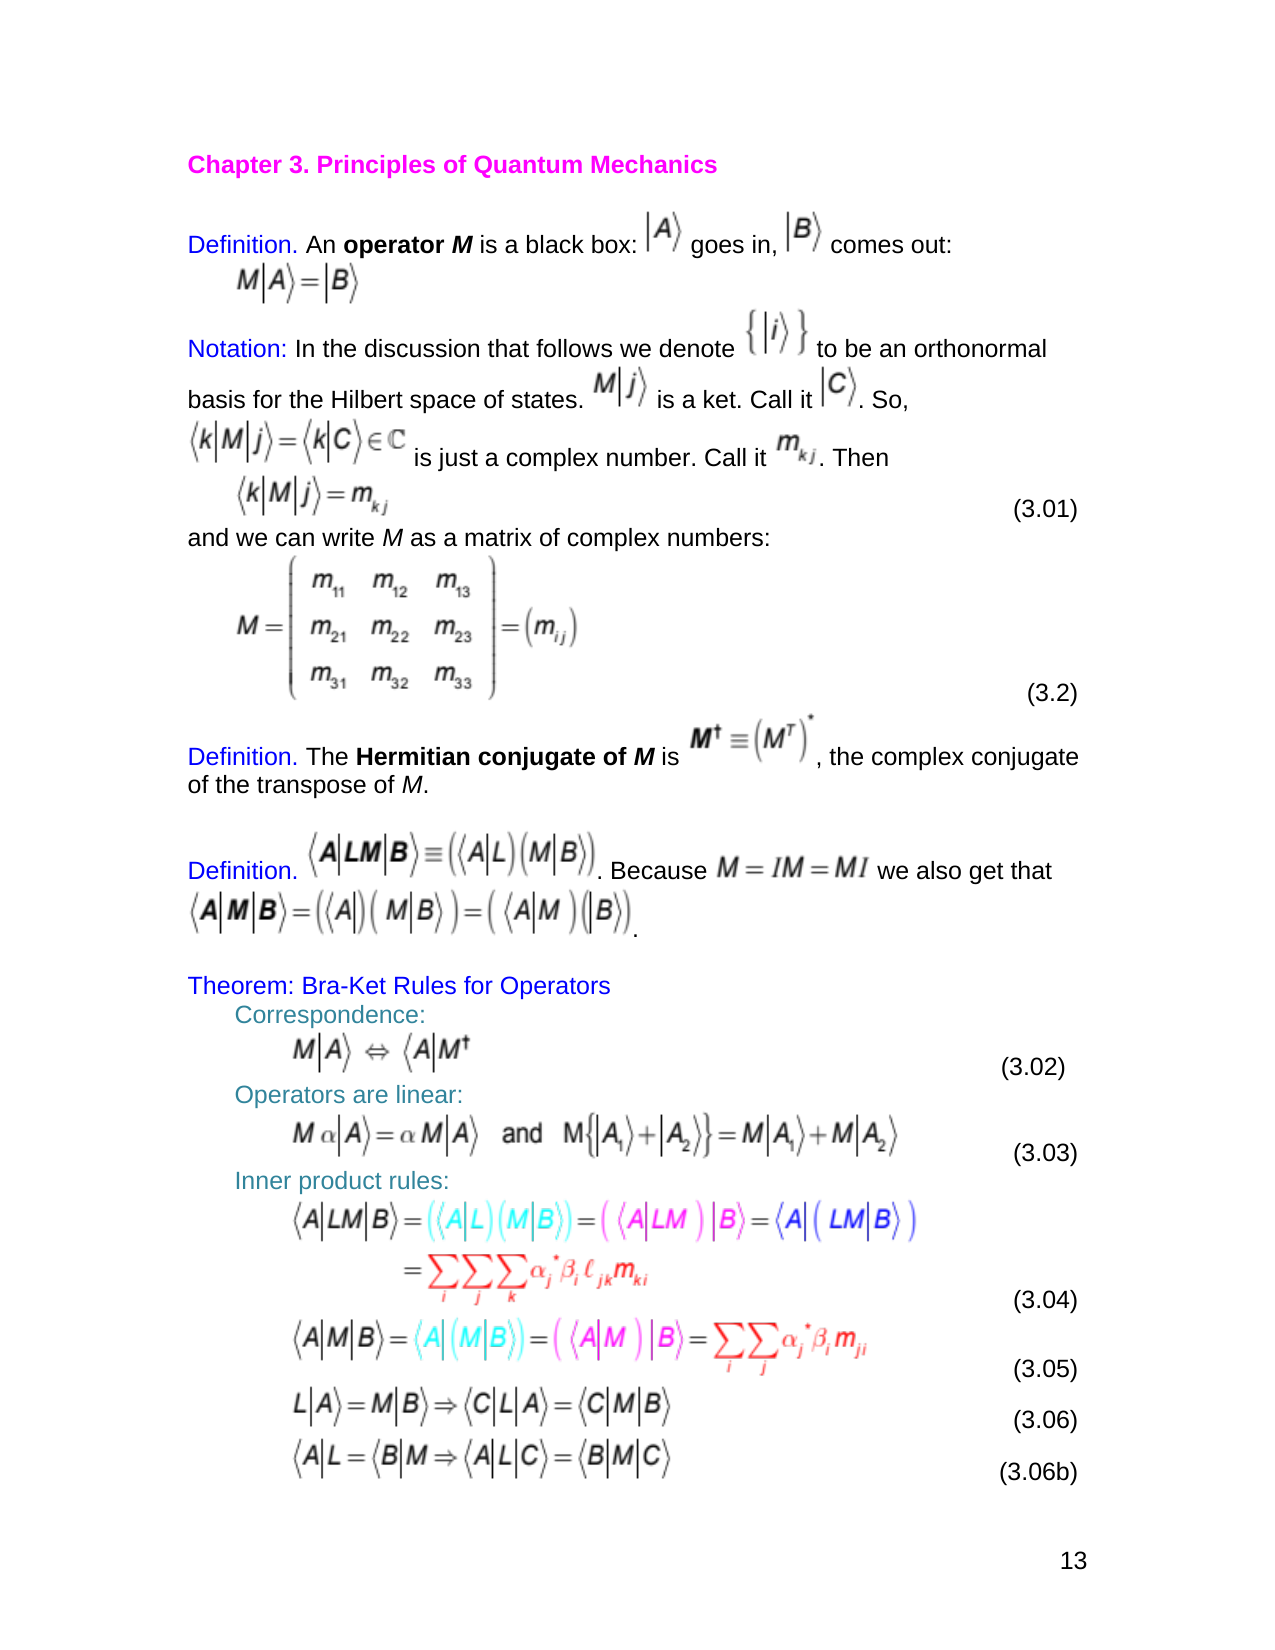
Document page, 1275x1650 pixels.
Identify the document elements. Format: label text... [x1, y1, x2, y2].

text Definition. An operator M is a black box: goes in, comes out: [187, 207, 1087, 259]
text (3.06b) [187, 1434, 1087, 1486]
text (3.02) [187, 1029, 1087, 1080]
text (3.01) [187, 471, 1087, 523]
text (3.03) [187, 1109, 1087, 1166]
text Inner product rules: [187, 1166, 1087, 1195]
text and we can write M as a matrix of complex numbers: [187, 523, 1087, 552]
text (3.06) [187, 1383, 1087, 1434]
text Definition. The Hermitian conjugate of M is , the complex conjugate of the transpose of M. [187, 707, 1087, 799]
text Chapter 3. Principles of Quantum Mechanics [187, 150, 1087, 179]
text Theorem: Bra-Ket Rules for Operators [187, 971, 1087, 1000]
text Notation: In the discussion that follows we denote to be an orthonormal basis for the Hilbert space of states. is a ket. Call it . So, is just a complex number. Call it . Then [187, 305, 1087, 471]
text (3.04) [187, 1195, 1087, 1314]
text Correspondence: [187, 1000, 1087, 1029]
text Definition. . Because we also get that. [187, 828, 1087, 942]
text (3.2) [187, 552, 1087, 707]
text Operators are linear: [187, 1080, 1087, 1109]
text (3.05) [187, 1314, 1087, 1383]
